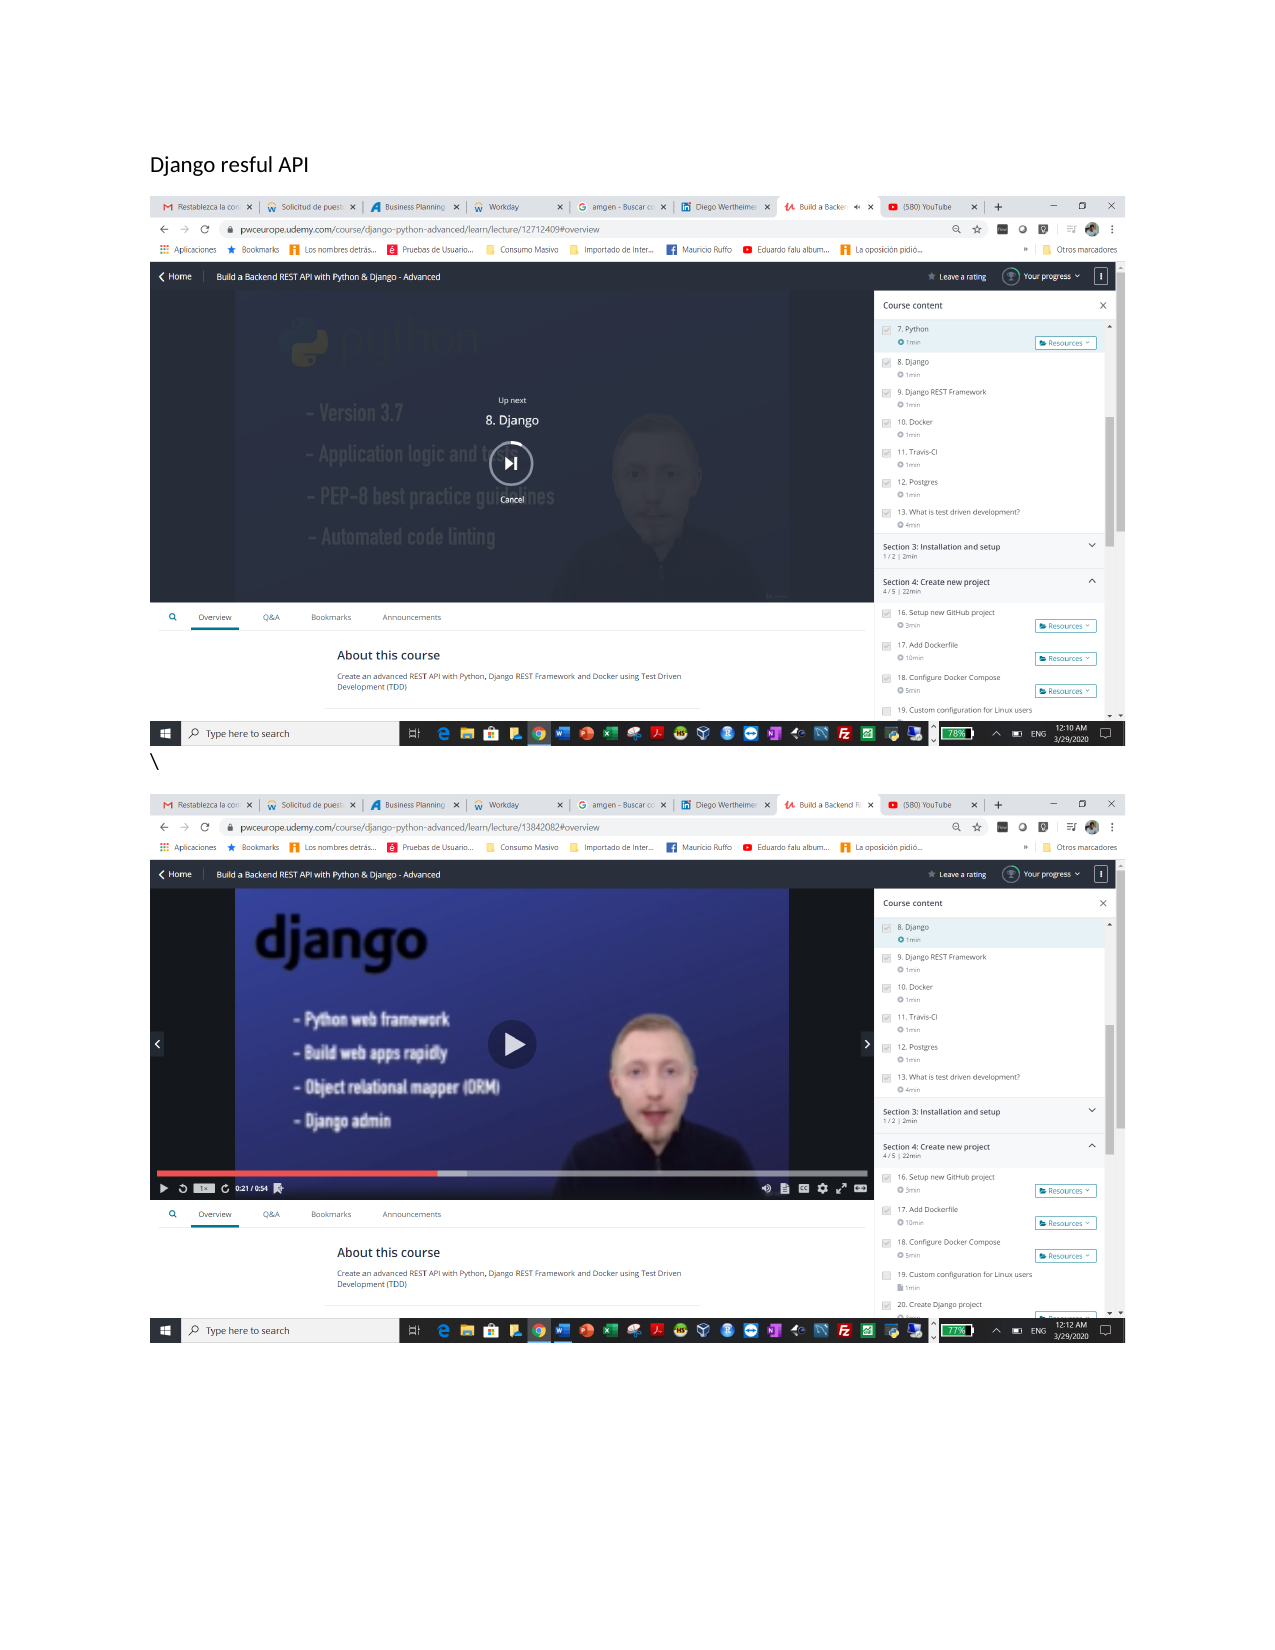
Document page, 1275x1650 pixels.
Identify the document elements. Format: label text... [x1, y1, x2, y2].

picture [150, 794, 1125, 1343]
picture [150, 196, 1125, 746]
text \ [150, 746, 1125, 776]
text Django resful API [150, 150, 1125, 178]
